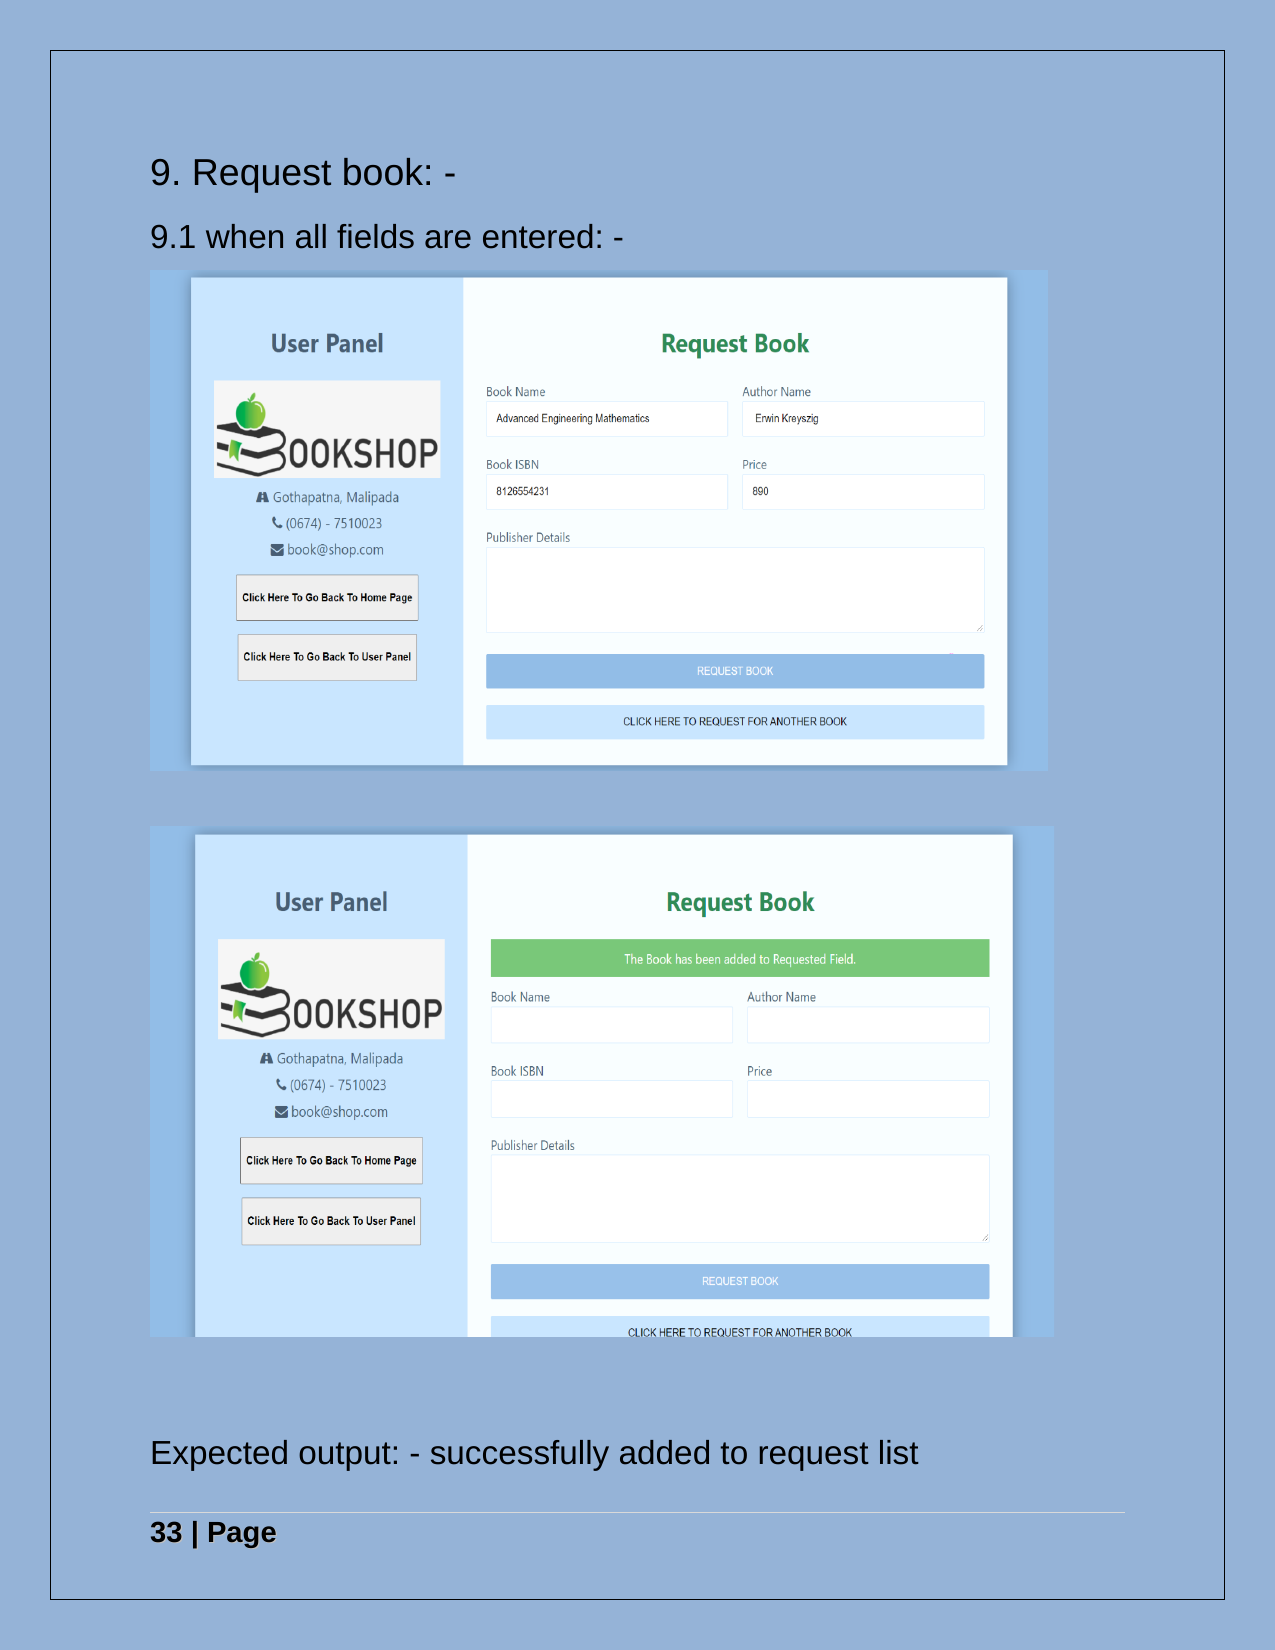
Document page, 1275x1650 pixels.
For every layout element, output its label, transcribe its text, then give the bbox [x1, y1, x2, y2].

text Expected output: - successfully added to request list [150, 1433, 1125, 1472]
picture [150, 826, 1055, 1337]
picture [150, 270, 1048, 771]
text 9. Request book: - [150, 150, 1125, 193]
